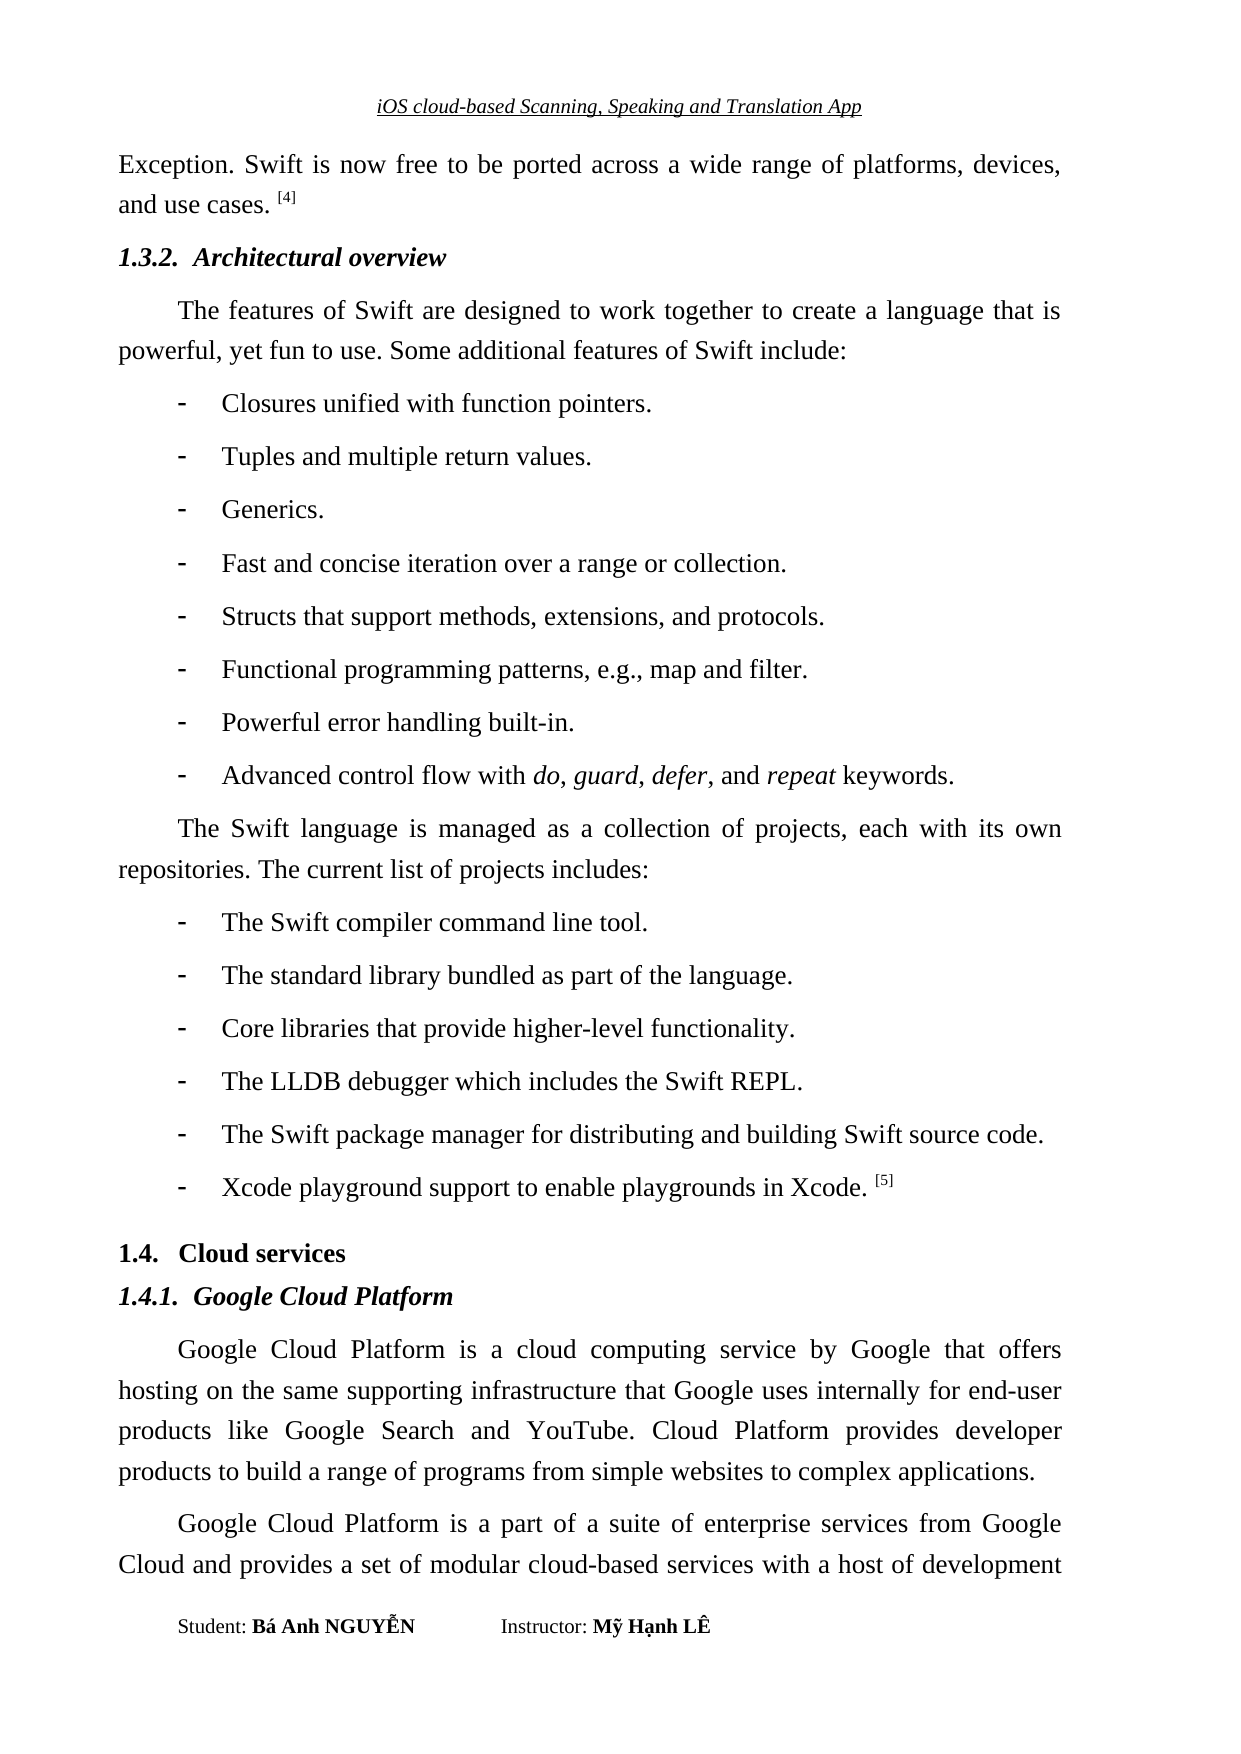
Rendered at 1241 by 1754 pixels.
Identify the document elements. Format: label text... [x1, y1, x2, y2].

text The standard library bundled as part of the language. [177, 959, 1063, 990]
text The Swift compiler command line tool. [177, 906, 1063, 937]
text Core libraries that provide higher-level functionality. [177, 1012, 1063, 1043]
text Powerful error handling built-in. [177, 706, 1063, 737]
text Closures unified with function pointers. [177, 387, 1063, 418]
text Xcode playground support to enable playgrounds in Xcode. [] [177, 1171, 1063, 1202]
text The LLDB debugger which includes the Swift REPL. [177, 1065, 1063, 1096]
text Tuples and multiple return values. [177, 440, 1063, 472]
subtitle Cloud services [118, 1237, 1063, 1268]
text Advanced control flow with do, guard, defer, and repeat keywords. [177, 759, 1063, 790]
text Generics. [177, 493, 1063, 525]
text The features of Swift are designed to work together to create a language that is powerful, yet fun to use. Some additional features of Swift include: [118, 294, 1063, 366]
text The Swift language is managed as a collection of projects, each with its own repositories. The current list of projects includes: [118, 812, 1063, 884]
subtitle Google Cloud Platform [118, 1281, 1063, 1312]
text Fast and concise iteration over a range or collection. [177, 547, 1063, 578]
text Structs that support methods, extensions, and protocols. [177, 600, 1063, 631]
text Functional programming patterns, e.g., map and filter. [177, 653, 1063, 684]
text The Swift package manager for distributing and building Swift source code. [177, 1118, 1063, 1149]
subtitle Architectural overview [118, 241, 1063, 272]
text Google Cloud Platform is a cloud computing service by Google that offers hosting on the same supporting infrastructure that Google uses internally for end-user products like Google Search and YouTube. Cloud Platform provides developer products to build a range of programs from simple websites to complex applications. [118, 1333, 1063, 1486]
